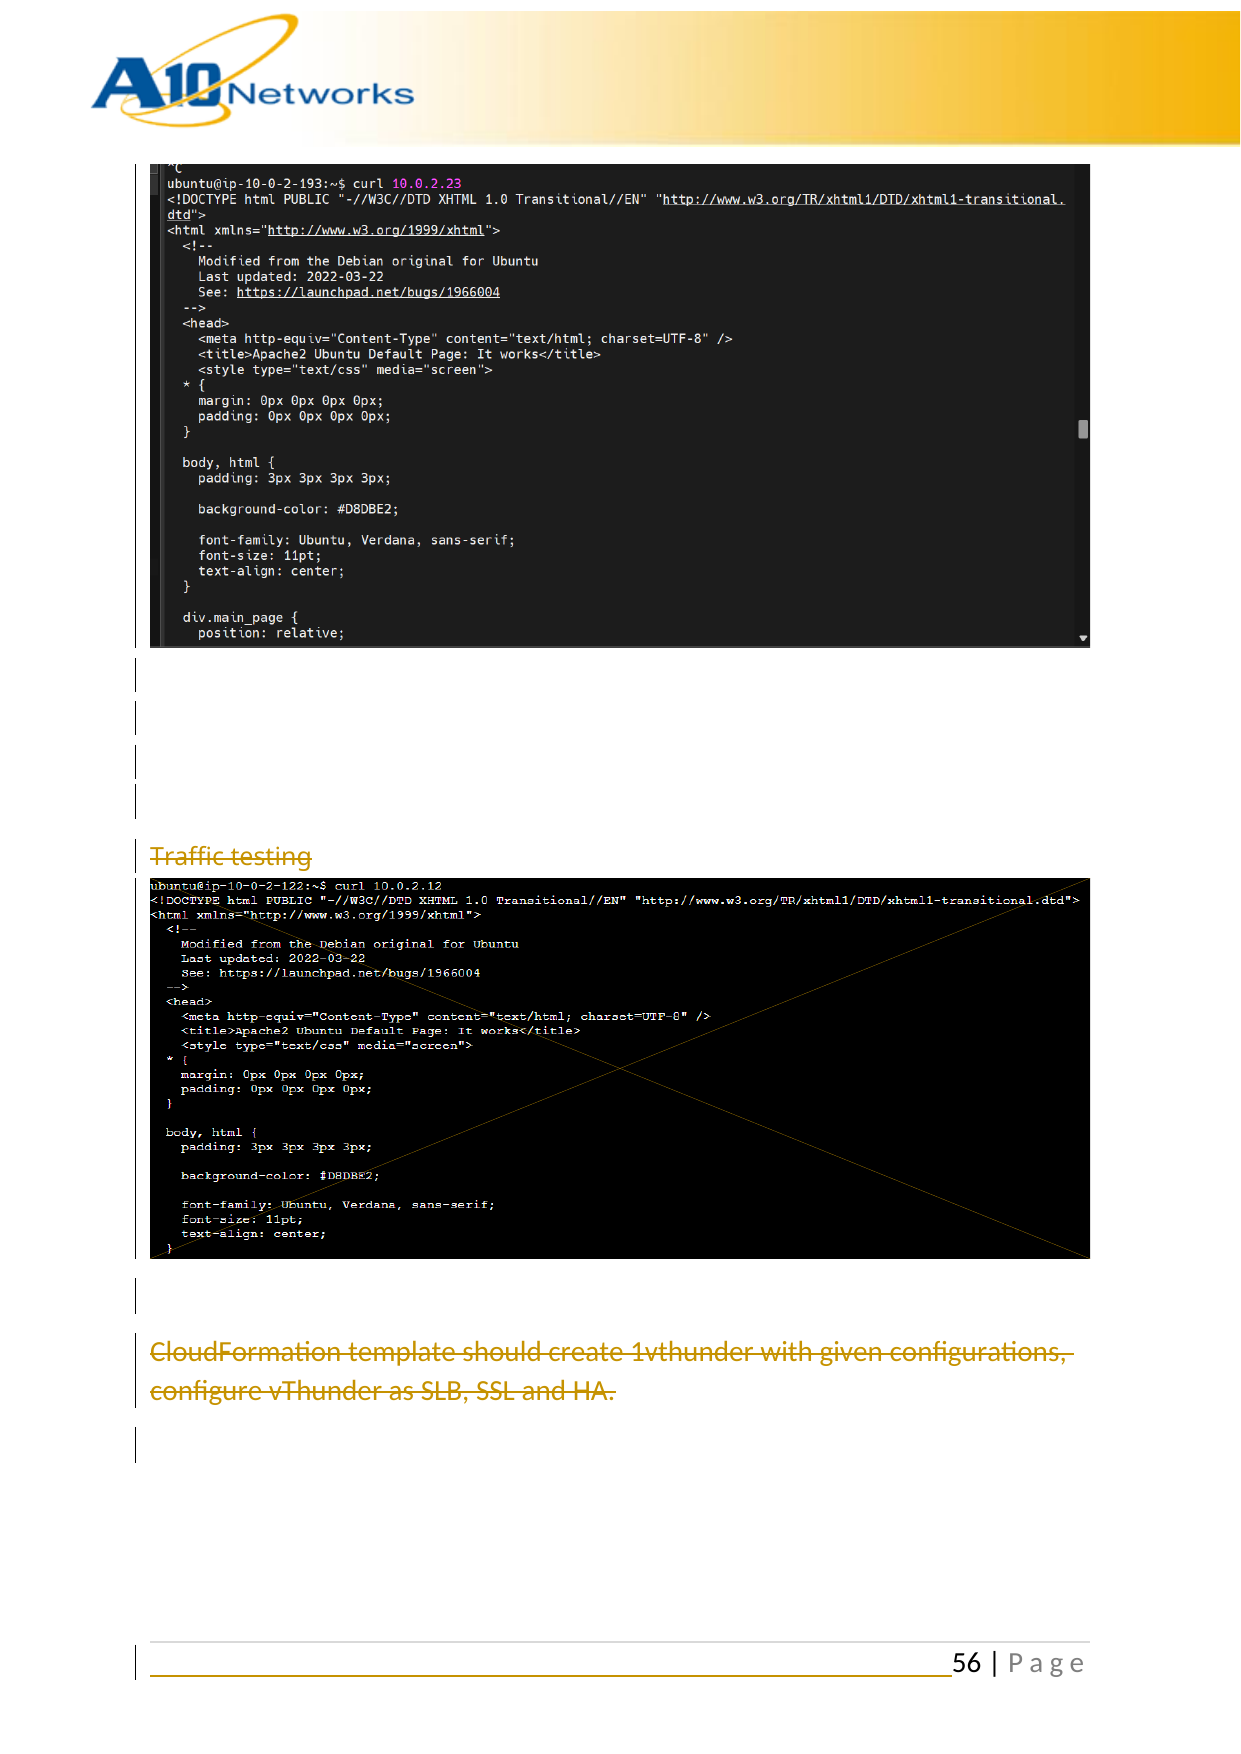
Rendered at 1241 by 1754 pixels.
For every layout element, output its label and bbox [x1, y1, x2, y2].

picture [150, 879, 618, 1258]
picture [153, 878, 1087, 1067]
picture [153, 1069, 1087, 1259]
picture [622, 879, 1091, 1258]
picture [150, 164, 1091, 648]
picture [0, 11, 1241, 147]
